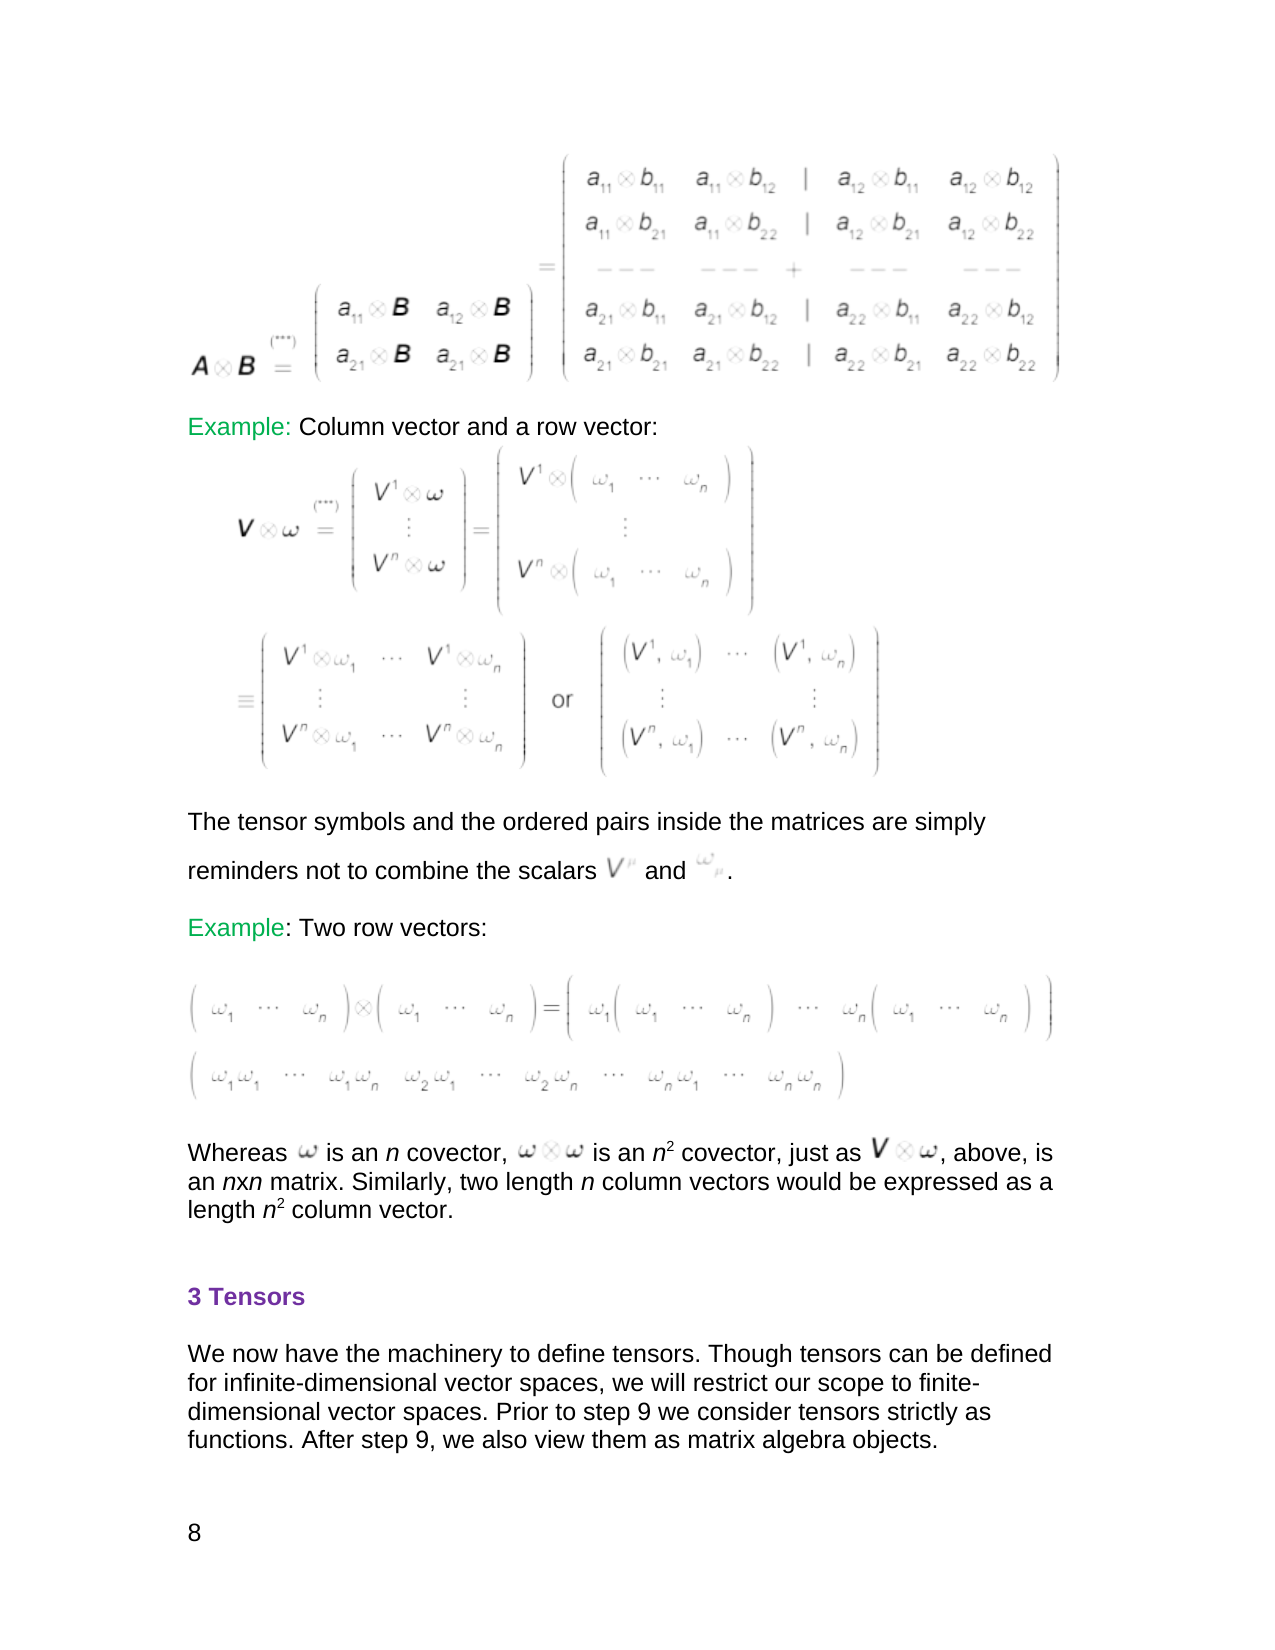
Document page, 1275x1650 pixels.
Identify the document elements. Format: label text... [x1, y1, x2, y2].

text 3 Tensors [187, 1282, 1087, 1310]
text The tensor symbols and the ordered pairs inside the matrices are simply reminders not to combine the scalars and . [187, 807, 1087, 885]
text Whereas is an n covector, is an n2 covector, just as , above, is an nxn matrix. Similarly, two length n column vectors would be expressed as a length n2 column vector. [187, 1132, 1087, 1224]
text Example: Column vector and a row vector: [187, 412, 1087, 441]
text Example: Two row vectors: [187, 913, 1087, 942]
text We now have the machinery to define tensors. Though tensors can be defined for infinite-dimensional vector spaces, we will restrict our scope to finite-dimensional vector spaces. Prior to step 9 we consider tensors strictly as functions. After step 9, we also view them as matrix algebra objects. [187, 1339, 1087, 1454]
